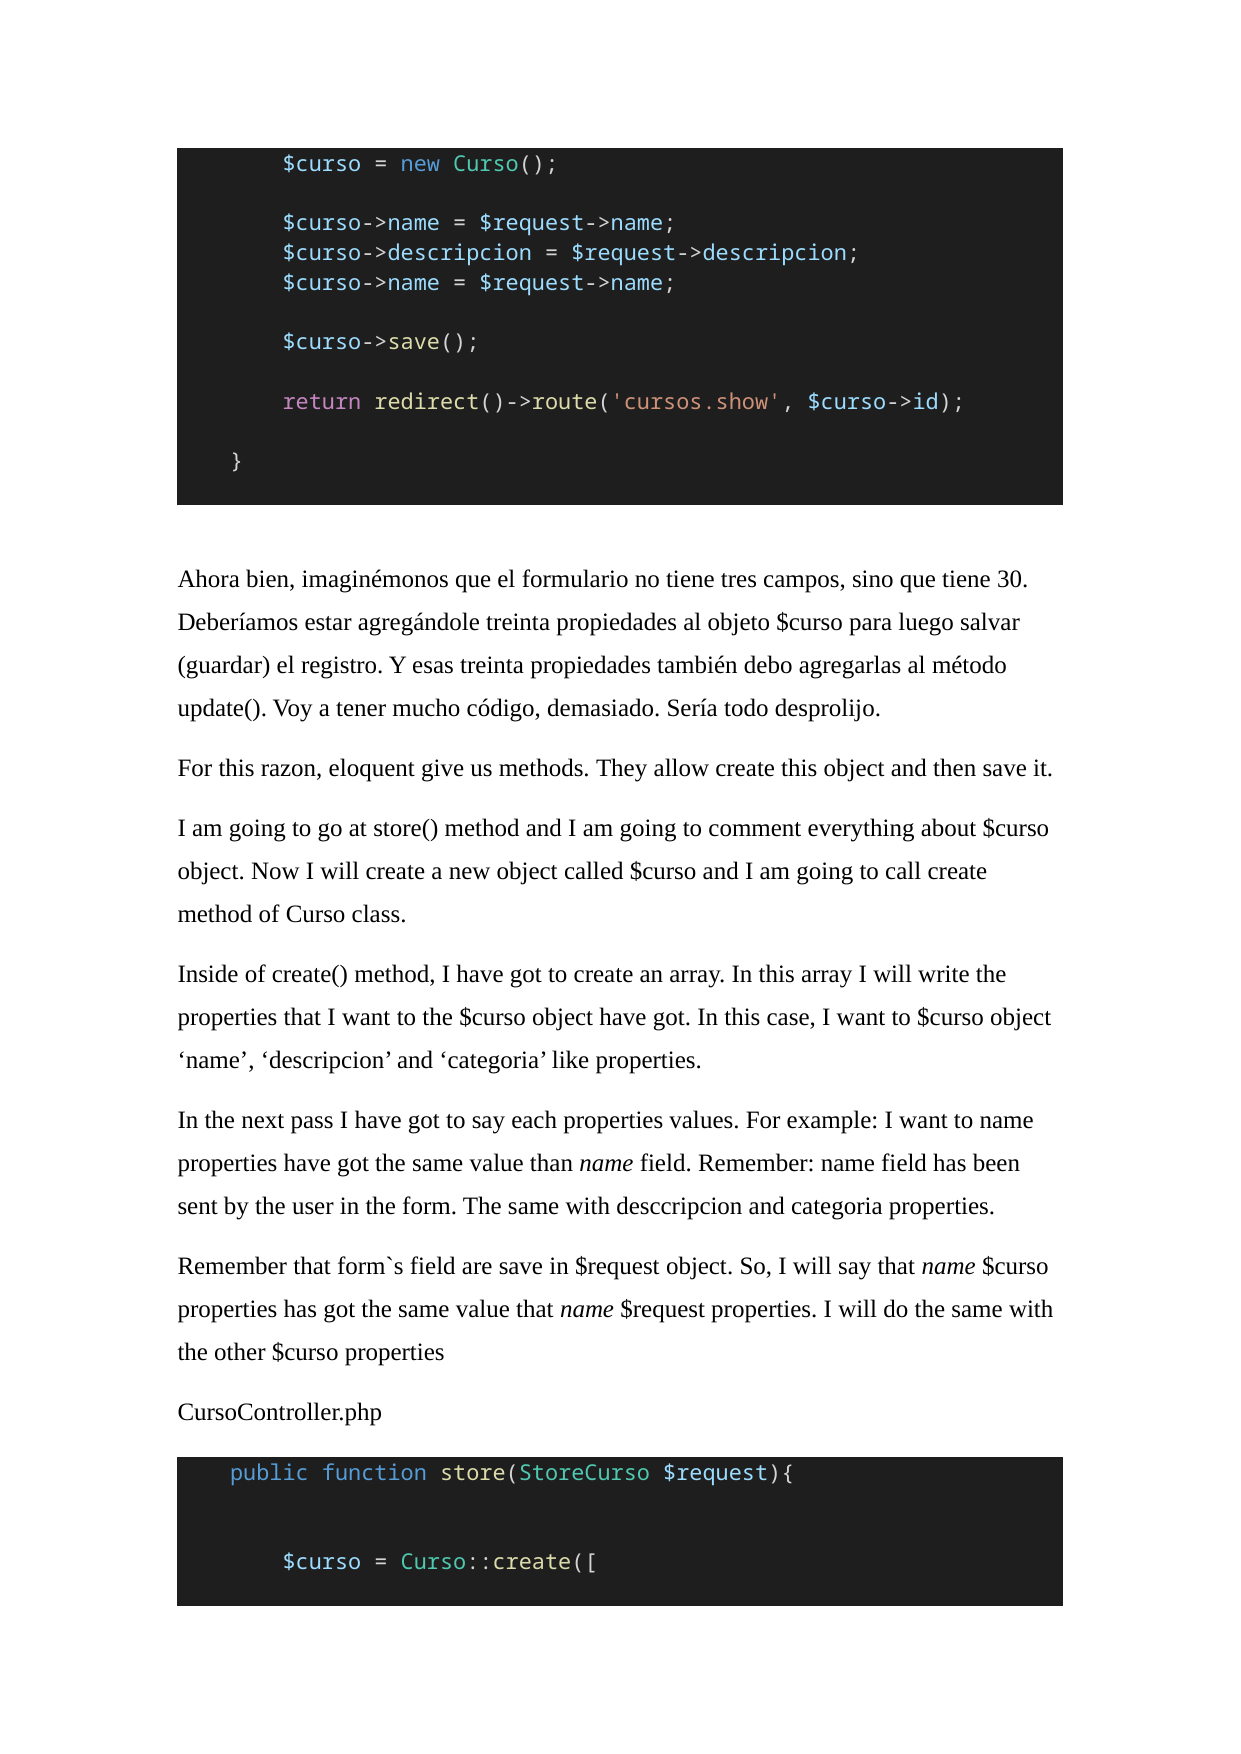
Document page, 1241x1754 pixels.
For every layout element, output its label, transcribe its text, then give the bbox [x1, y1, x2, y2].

text CursoController.php [177, 1397, 1063, 1426]
text I am going to go at store() method and I am going to comment everything about $curso object. Now I will create a new object called $curso and I am going to call create method of Curso class. [177, 813, 1063, 928]
text return redirect()->route('cursos.show', $curso->id); [177, 386, 1063, 416]
text Inside of create() method, I have got to create an array. In this array I will write the properties that I want to the $curso object have got. In this case, I want to $curso object ‘name’, ‘descripcion’ and ‘categoria’ like properties. [177, 959, 1063, 1074]
text } [177, 446, 1063, 475]
text $curso->save(); [177, 326, 1063, 356]
text public function store(StoreCurso $request){ [177, 1457, 1063, 1486]
text $curso = Curso::create([ [177, 1546, 1063, 1576]
text Remember that form`s field are save in $request object. So, I will say that name $curso properties has got the same value that name $request properties. I will do the same with the other $curso properties [177, 1251, 1063, 1366]
text $curso = new Curso(); [177, 148, 1063, 177]
text $curso->name = $request->name; [177, 207, 1063, 237]
text For this razon, eloquent give us methods. They allow create this object and then save it. [177, 753, 1063, 782]
text Ahora bien, imaginémonos que el formulario no tiene tres campos, sino que tiene 30. Deberíamos estar agregándole treinta propiedades al objeto $curso para luego salvar (guardar) el registro. Y esas treinta propiedades también debo agregarlas al método update(). Voy a tener mucho código, demasiado. Sería todo desprolijo. [177, 564, 1063, 722]
text $curso->name = $request->name; [177, 267, 1063, 297]
text In the next pass I have got to say each properties values. For example: I want to name properties have got the same value than name field. Remember: name field has been sent by the user in the form. The same with desccripcion and categoria properties. [177, 1105, 1063, 1220]
text $curso->descripcion = $request->descripcion; [177, 237, 1063, 267]
